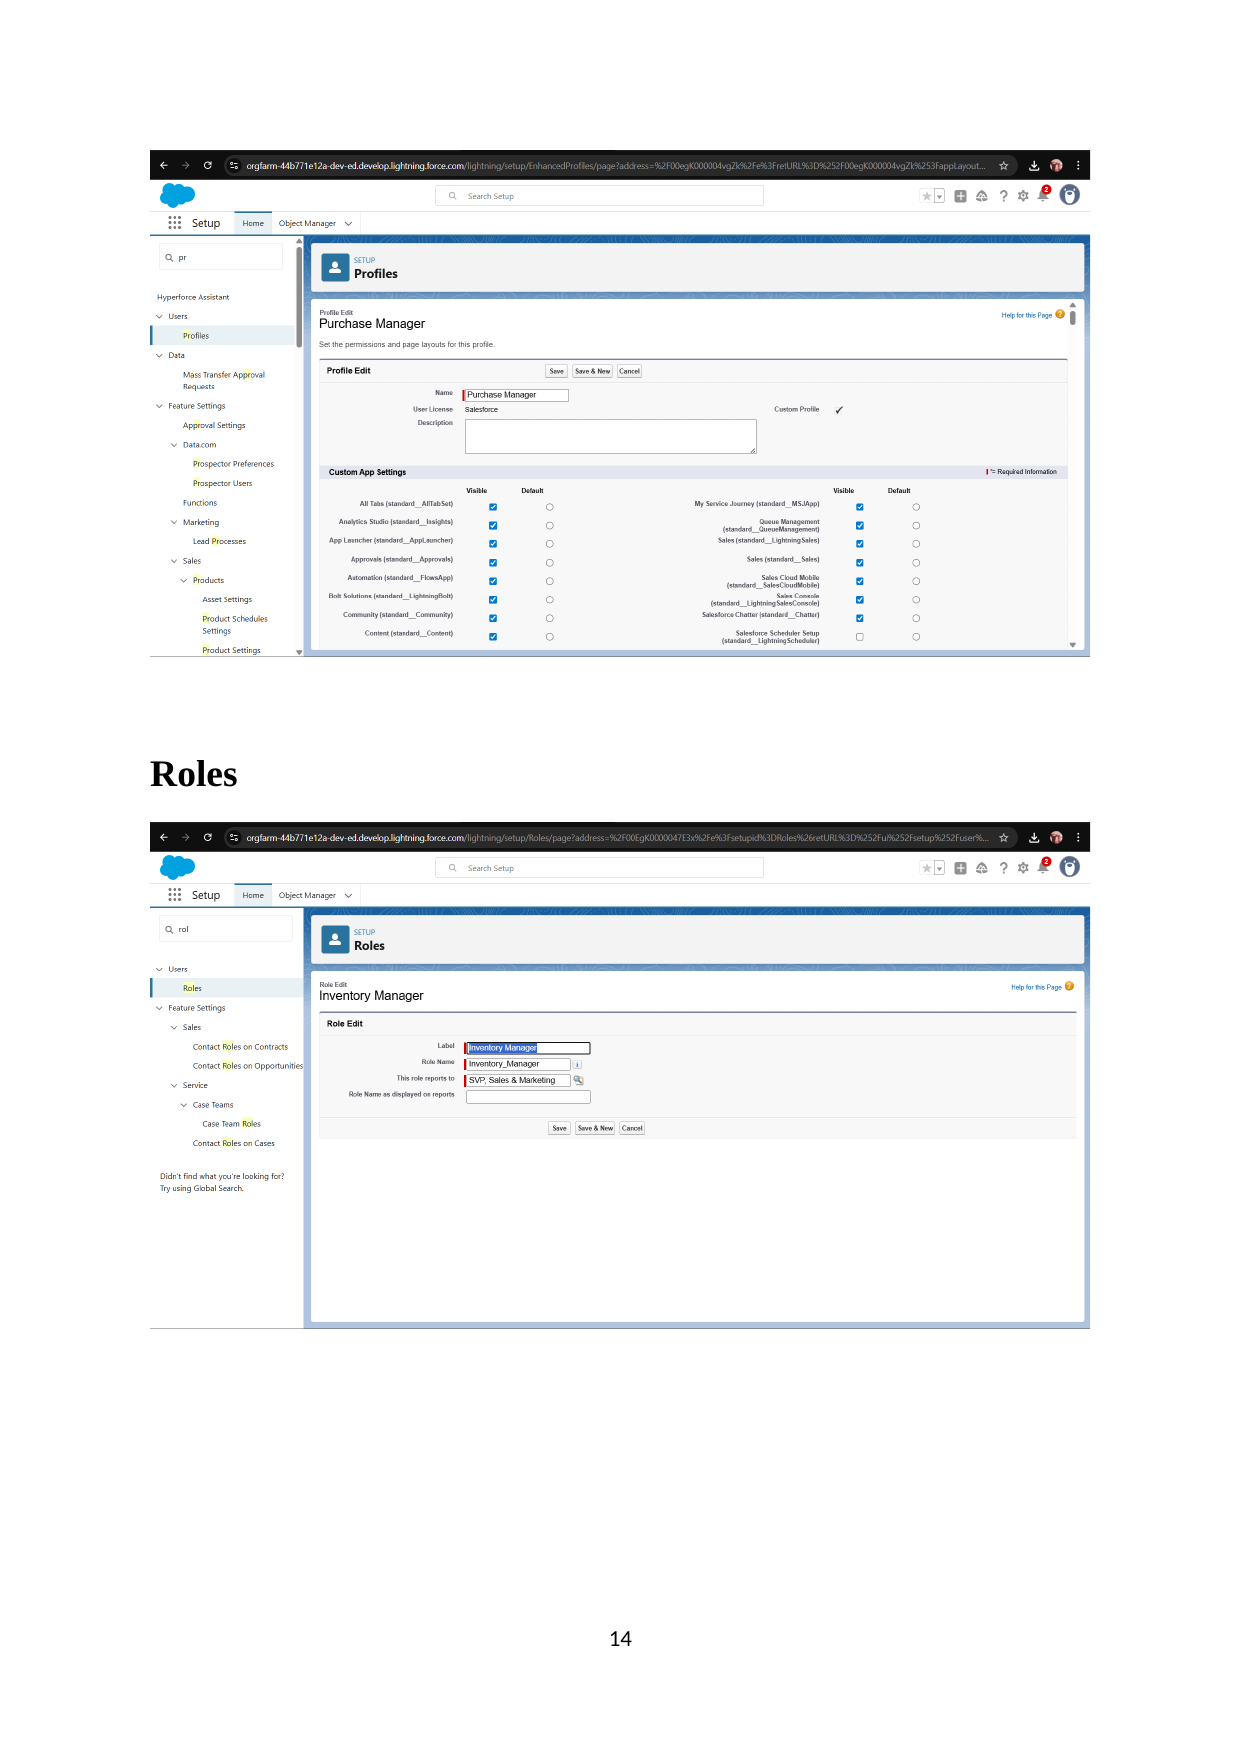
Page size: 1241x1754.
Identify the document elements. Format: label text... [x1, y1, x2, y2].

picture [150, 822, 1091, 1329]
text Roles [150, 752, 1090, 795]
picture [150, 150, 1091, 657]
